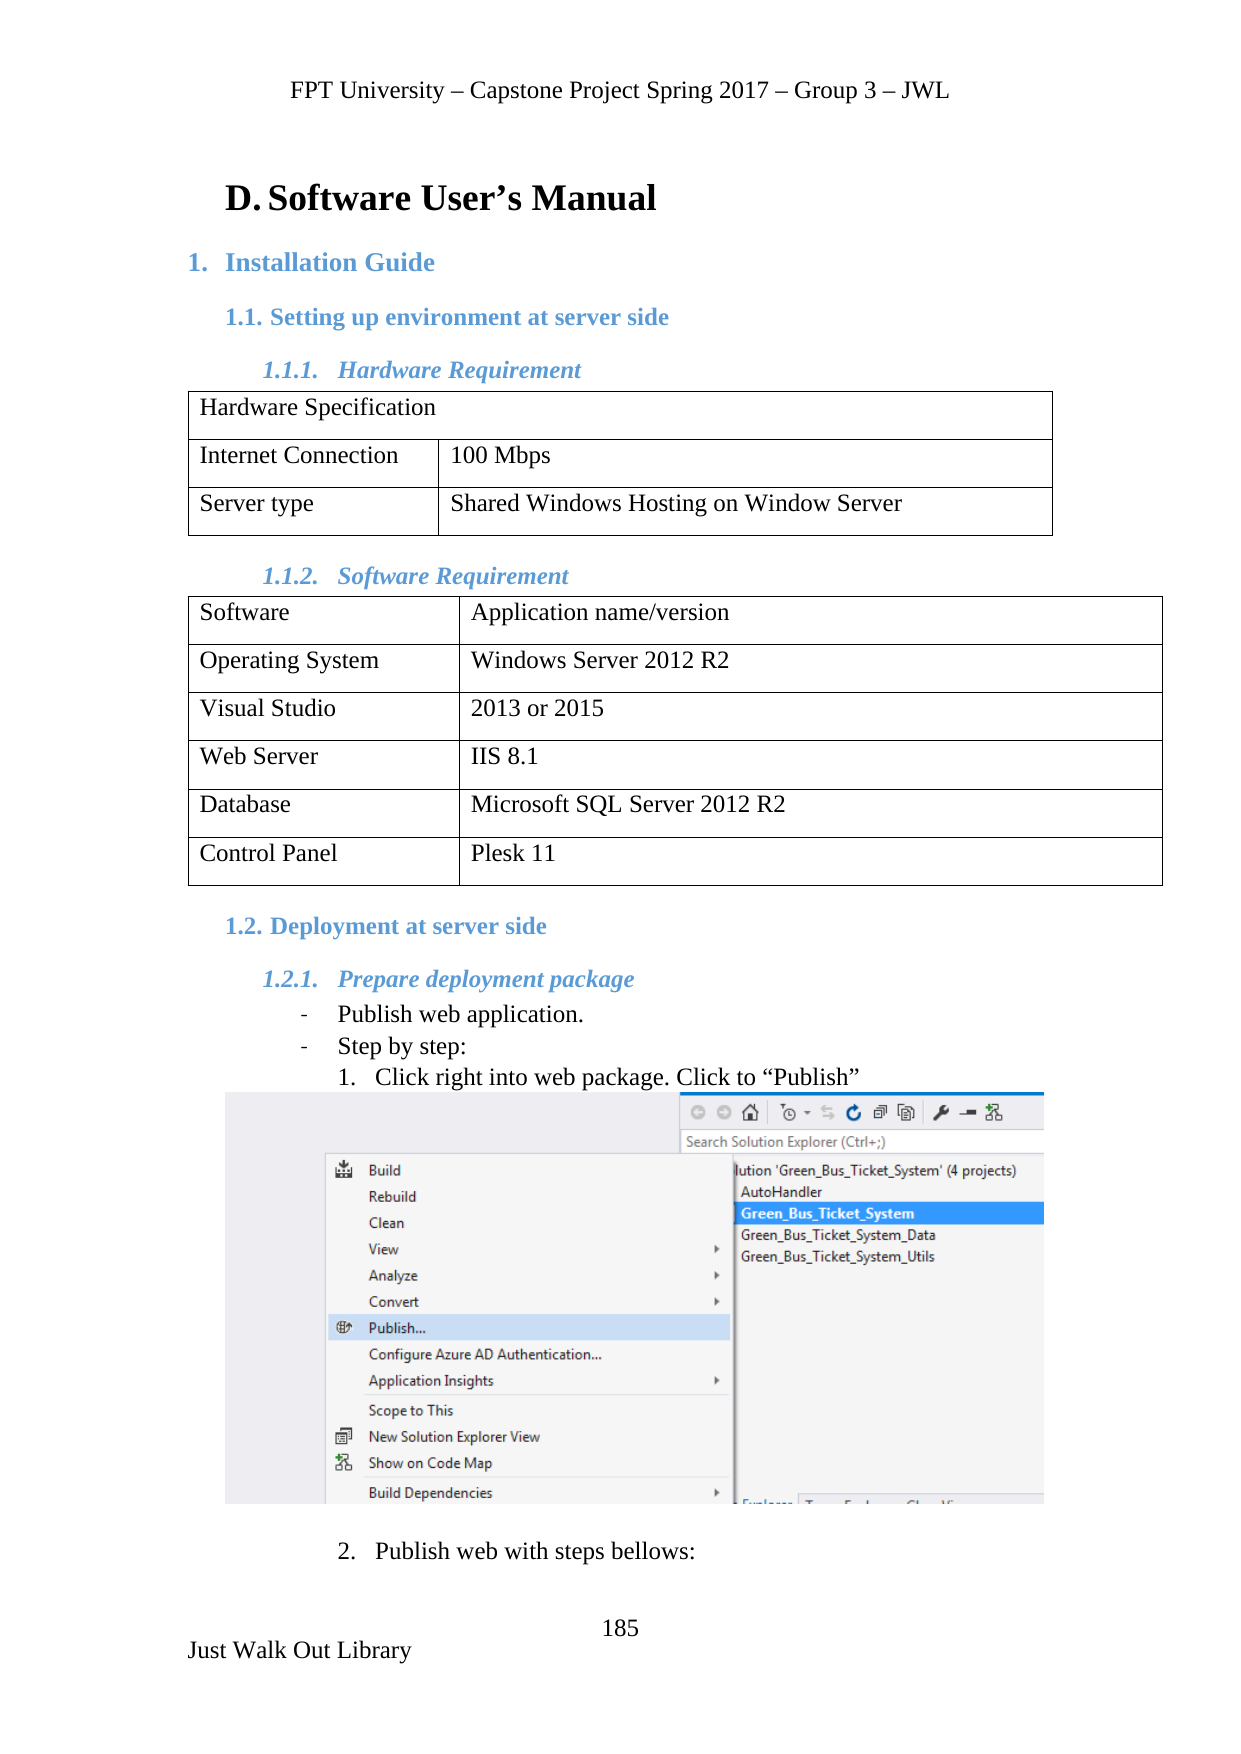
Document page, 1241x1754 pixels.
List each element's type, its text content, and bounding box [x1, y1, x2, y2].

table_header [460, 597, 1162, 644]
subtitle Setting up environment at server side [225, 302, 1053, 331]
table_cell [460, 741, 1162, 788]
subtitle Prepare deployment package [262, 964, 1053, 993]
picture [225, 1092, 1044, 1504]
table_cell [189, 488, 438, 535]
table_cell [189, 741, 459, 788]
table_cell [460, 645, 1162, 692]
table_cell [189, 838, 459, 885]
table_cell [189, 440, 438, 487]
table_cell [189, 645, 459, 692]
subtitle Installation Guide [187, 246, 1053, 277]
list Step by step: [300, 1031, 1053, 1060]
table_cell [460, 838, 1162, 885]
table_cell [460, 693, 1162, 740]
list Click right into web package. Click to “Publish” [337, 1062, 1053, 1091]
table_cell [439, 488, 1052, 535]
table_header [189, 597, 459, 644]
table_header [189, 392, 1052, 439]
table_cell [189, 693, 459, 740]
subtitle Hardware Requirement [262, 356, 1053, 384]
list Publish web with steps bellows: [337, 1536, 1053, 1565]
subtitle Software User’s Manual [225, 175, 1053, 218]
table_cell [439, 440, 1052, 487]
subtitle Deployment at server side [225, 911, 1053, 939]
list Publish web application. [300, 999, 1053, 1029]
subtitle Software Requirement [262, 561, 1053, 590]
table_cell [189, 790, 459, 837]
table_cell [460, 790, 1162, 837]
